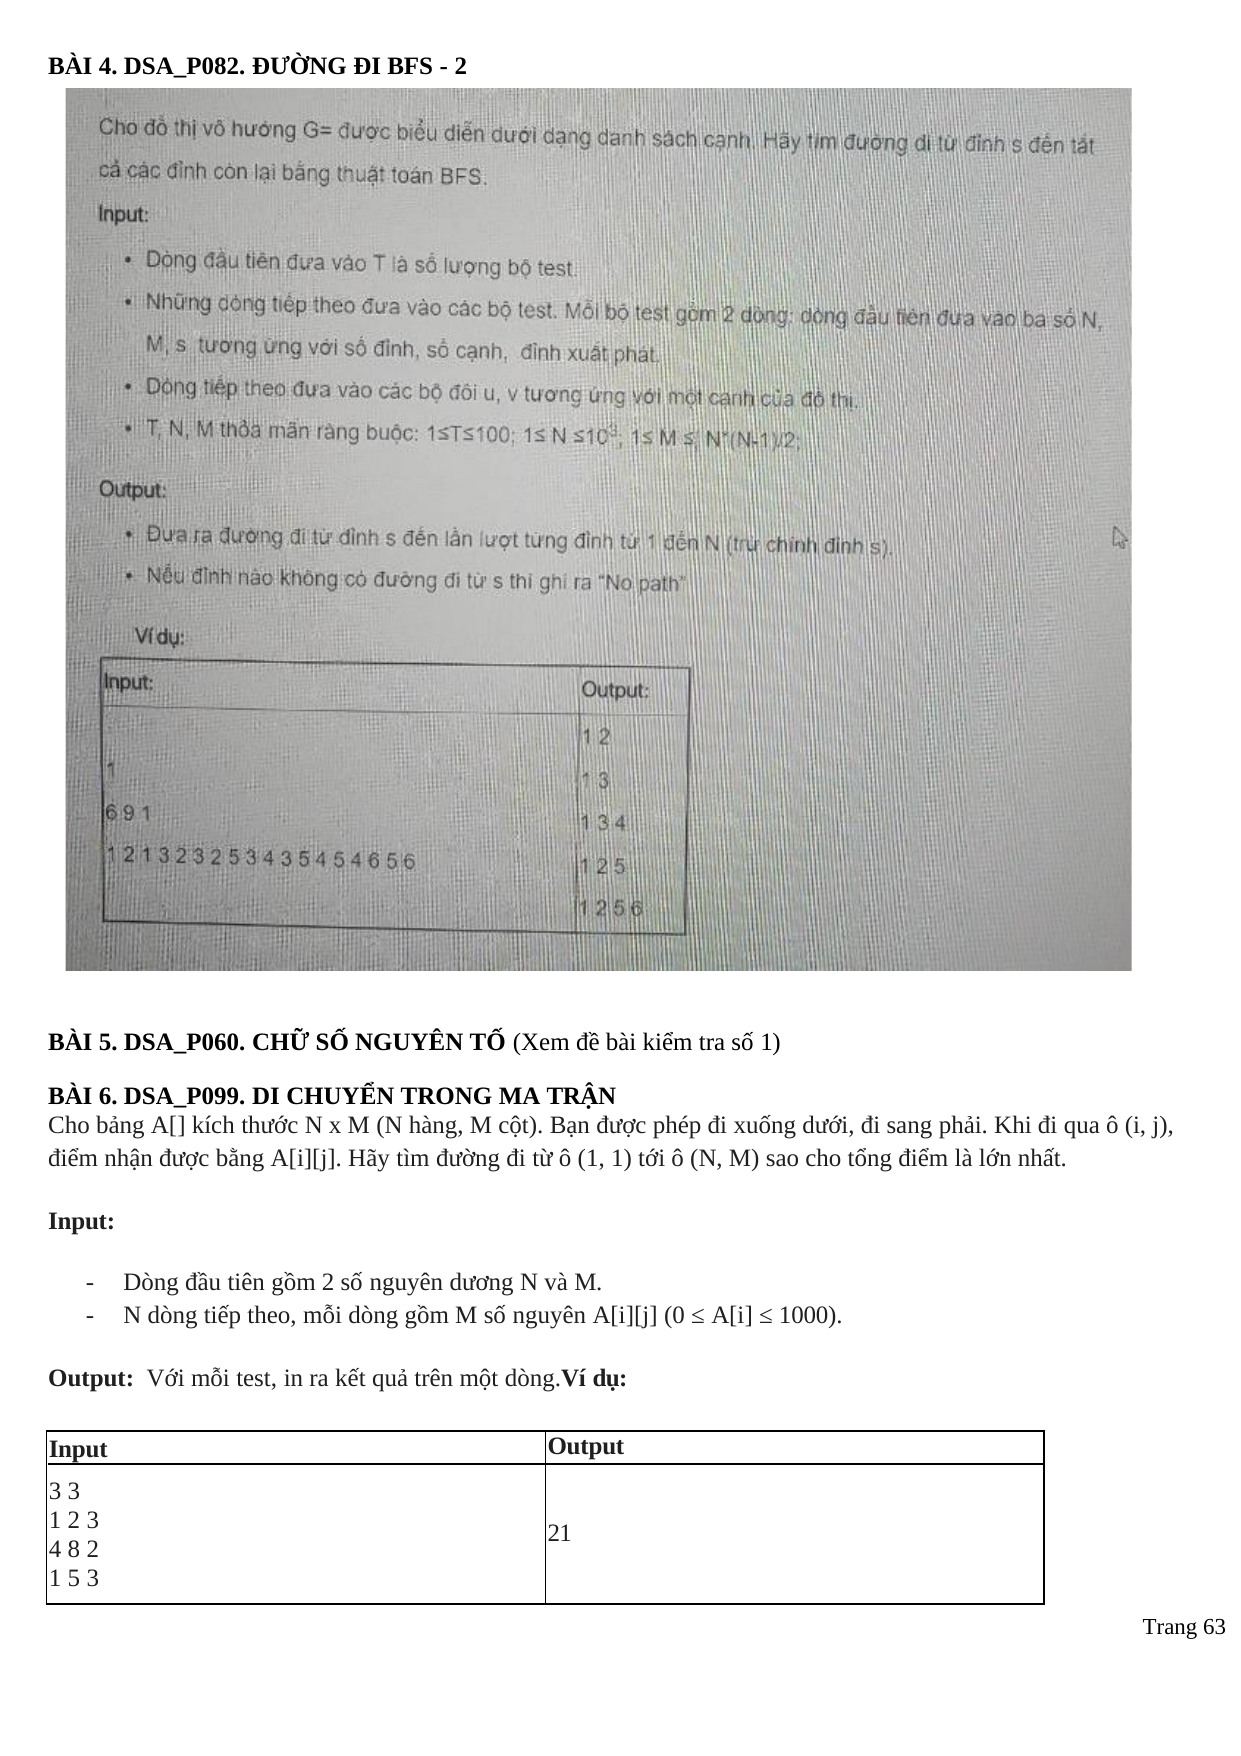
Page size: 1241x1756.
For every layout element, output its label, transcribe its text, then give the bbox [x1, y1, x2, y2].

table_header Input [47, 1432, 545, 1463]
text Cho bảng A[] kích thước N x M (N hàng, M cột). Bạn được phép đi xuống dưới, đi sang phải. Khi đi qua ô (i, j), điểm nhận được bằng A[i][j]. Hãy tìm đường đi từ ô (1, 1) tới ô (N, M) sao cho tổng điểm là lớn nhất. [48, 1110, 1186, 1172]
text BÀI 5. DSA_P060. CHỮ SỐ NGUYÊN TỐ (Xem đề bài kiểm tra số 1) [48, 1027, 1226, 1056]
text BÀI 6. DSA_P099. DI CHUYỂN TRONG MA TRẬN [48, 1082, 1226, 1110]
text Output: Với mỗi test, in ra kết quả trên một dòng.Ví dụ: [48, 1363, 1226, 1392]
text Input: [48, 1206, 1226, 1234]
list Dòng đầu tiên gồm 2 số nguyên dương N và M. [86, 1267, 1226, 1296]
table_header Output [546, 1432, 1043, 1463]
text BÀI 4. DSA_P082. ĐƯỜNG ĐI BFS - 2 [48, 51, 1226, 80]
list N dòng tiếp theo, mỗi dòng gồm M số nguyên A[i][j] (0 ≤ A[i] ≤ 1000). [86, 1300, 1226, 1329]
table_cell 21 [546, 1465, 1043, 1603]
picture [65, 88, 1132, 971]
table_cell 3 3 1 2 3 4 8 2 1 5 3 [47, 1464, 545, 1603]
